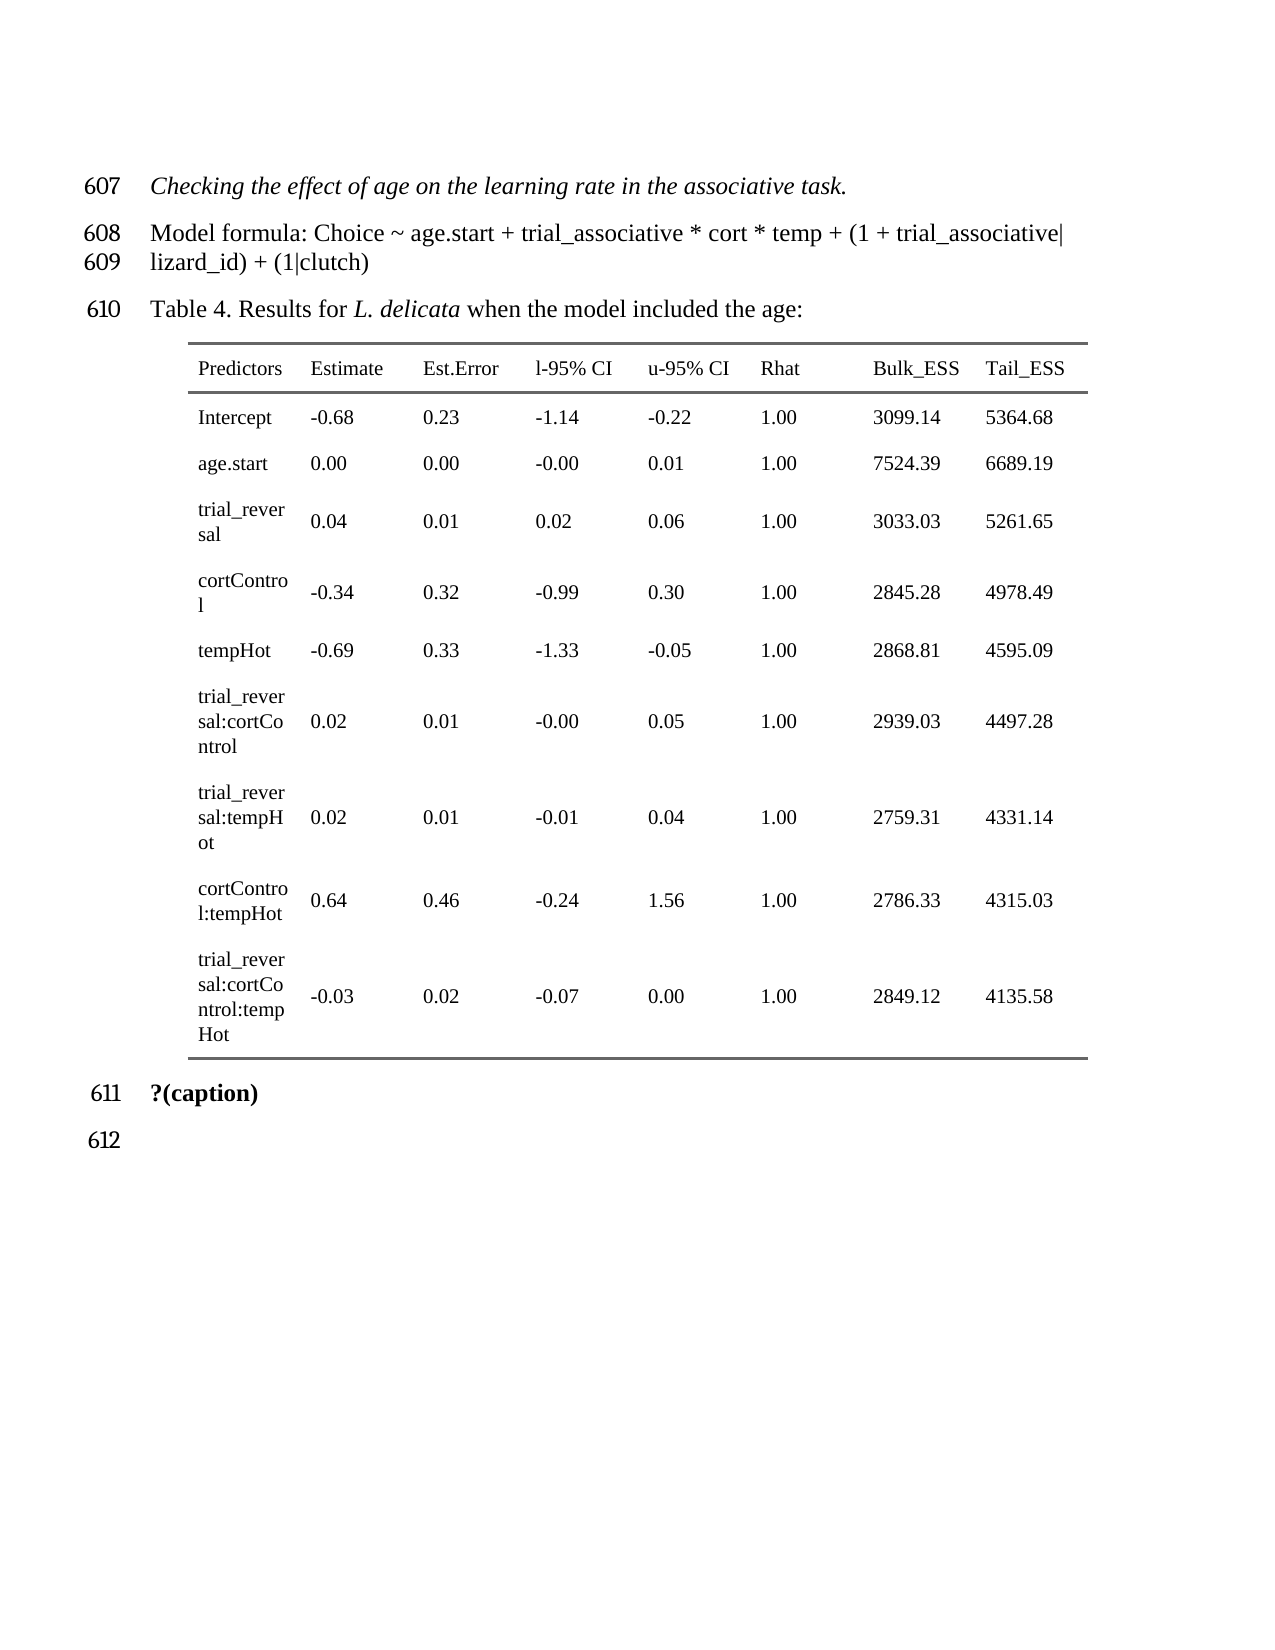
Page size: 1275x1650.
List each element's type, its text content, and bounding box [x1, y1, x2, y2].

table_cell -0.99 [525, 557, 637, 627]
table_cell 0.32 [413, 557, 525, 627]
table_cell 0.06 [638, 486, 750, 557]
table_header Tail_ESS [975, 345, 1087, 391]
table_header Bulk_ESS [863, 345, 975, 391]
table_cell 2845.28 [863, 557, 975, 627]
table_cell 0.00 [638, 936, 750, 1057]
table_cell -0.68 [300, 394, 412, 440]
table_cell 0.64 [300, 865, 412, 936]
table_cell 1.00 [750, 865, 862, 936]
table_cell 0.01 [413, 486, 525, 557]
table_cell 1.56 [638, 865, 750, 936]
text Table 4. Results for L. delicata when the model included the age: [150, 294, 1125, 323]
table_cell -0.03 [300, 936, 412, 1057]
table_cell -0.34 [300, 557, 412, 627]
table_cell 4497.28 [975, 673, 1087, 769]
table_cell 0.05 [638, 673, 750, 769]
table_cell 1.00 [750, 769, 862, 865]
table_cell -0.00 [525, 440, 637, 486]
table_cell 0.46 [413, 865, 525, 936]
table_cell -0.22 [638, 394, 750, 440]
table_cell 4595.09 [975, 628, 1087, 673]
table_cell trial_reversal:cortControl:tempHot [188, 936, 300, 1057]
table_cell 6689.19 [975, 440, 1087, 486]
text ?(caption) [150, 1078, 1125, 1107]
table_header Predictors [188, 345, 300, 391]
table_header Estimate [300, 345, 412, 391]
table_cell -0.00 [525, 673, 637, 769]
table_header l-95% CI [525, 345, 637, 391]
table_cell -0.05 [638, 628, 750, 673]
table_cell 2868.81 [863, 628, 975, 673]
table_cell 1.00 [750, 673, 862, 769]
subtitle Checking the effect of age on the learning rate in the associative task. [150, 171, 1125, 199]
table_cell 1.00 [750, 486, 862, 557]
table_cell 4135.58 [975, 936, 1087, 1057]
table_cell -0.24 [525, 865, 637, 936]
table_cell trial_reversal:tempHot [188, 769, 300, 865]
table_cell 1.00 [750, 394, 862, 440]
table_cell 0.33 [413, 628, 525, 673]
table_cell 2759.31 [863, 769, 975, 865]
table_cell 0.00 [300, 440, 412, 486]
table_cell 1.00 [750, 628, 862, 673]
table_cell 0.02 [300, 769, 412, 865]
table_cell 7524.39 [863, 440, 975, 486]
table_cell 5364.68 [975, 394, 1087, 440]
text Model formula: Choice ~ age.start + trial_associative * cort * temp + (1 + trial_associative|lizard_id) + (1|clutch) [150, 218, 1125, 276]
table_cell 0.04 [300, 486, 412, 557]
table_cell cortControl:tempHot [188, 865, 300, 936]
table_header Est.Error [413, 345, 525, 391]
table_cell -0.69 [300, 628, 412, 673]
table_cell 4331.14 [975, 769, 1087, 865]
table_cell -1.33 [525, 628, 637, 673]
table_cell Intercept [188, 394, 300, 440]
table_cell 1.00 [750, 440, 862, 486]
table_cell 2849.12 [863, 936, 975, 1057]
table_cell 0.02 [525, 486, 637, 557]
table_cell 5261.65 [975, 486, 1087, 557]
table_cell 3099.14 [863, 394, 975, 440]
table_cell -1.14 [525, 394, 637, 440]
table_cell 0.01 [638, 440, 750, 486]
table_cell 0.01 [413, 769, 525, 865]
table_cell 3033.03 [863, 486, 975, 557]
table_cell trial_reversal [188, 486, 300, 557]
table_cell 4315.03 [975, 865, 1087, 936]
table_cell trial_reversal:cortControl [188, 673, 300, 769]
table_cell 0.04 [638, 769, 750, 865]
table_cell 0.23 [413, 394, 525, 440]
table_header Rhat [750, 345, 862, 391]
table_cell age.start [188, 440, 300, 486]
table_cell 1.00 [750, 557, 862, 627]
table_cell 0.01 [413, 673, 525, 769]
table_cell 0.30 [638, 557, 750, 627]
table_cell 0.02 [300, 673, 412, 769]
table_cell 4978.49 [975, 557, 1087, 627]
table_cell 2786.33 [863, 865, 975, 936]
table_header u-95% CI [638, 345, 750, 391]
table_cell 1.00 [750, 936, 862, 1057]
table_cell -0.01 [525, 769, 637, 865]
table_cell cortControl [188, 557, 300, 627]
table_cell -0.07 [525, 936, 637, 1057]
table_cell 0.00 [413, 440, 525, 486]
table_cell tempHot [188, 628, 300, 673]
table_cell 0.02 [413, 936, 525, 1057]
table_cell 2939.03 [863, 673, 975, 769]
